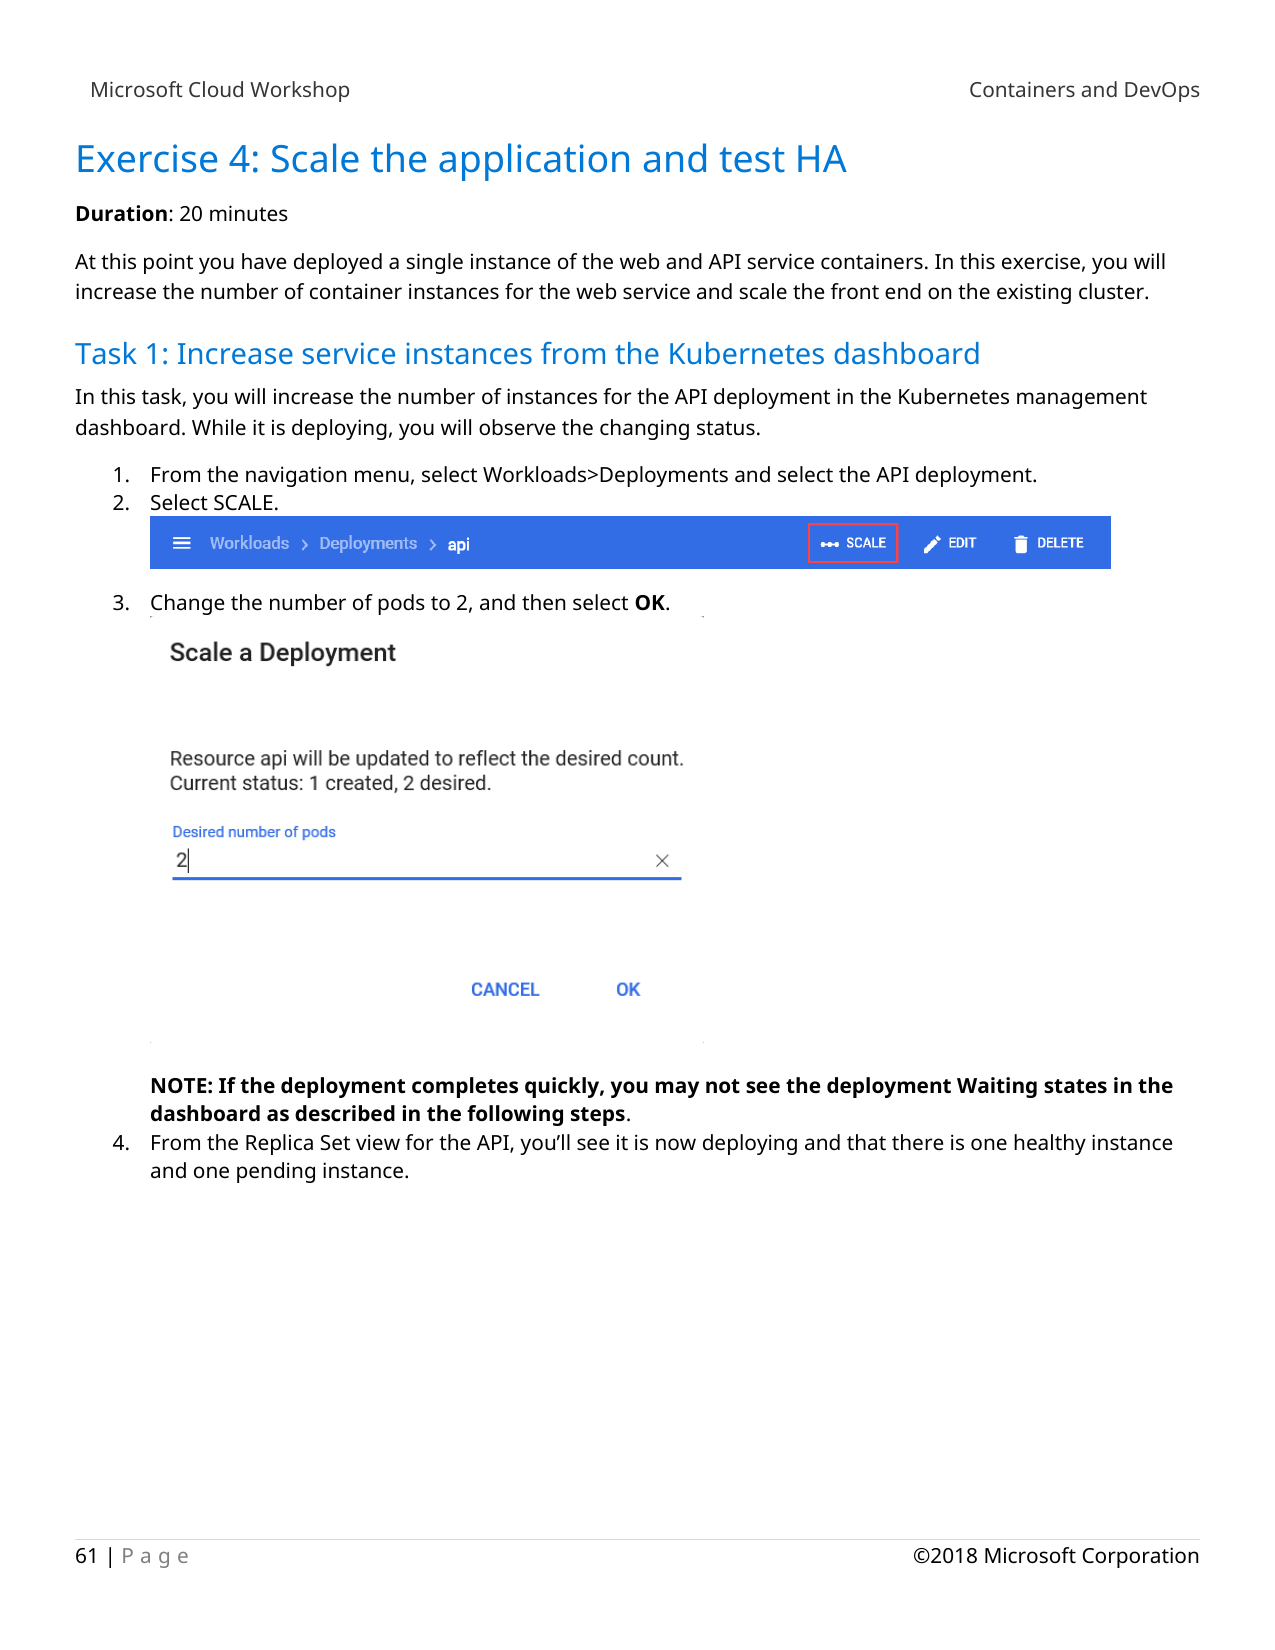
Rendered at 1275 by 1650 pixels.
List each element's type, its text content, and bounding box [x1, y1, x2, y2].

subtitle Task 1: Increase service instances from the Kubernetes dashboard [75, 333, 1200, 373]
text At this point you have deployed a single instance of the web and API service containers. In this exercise, you will increase the number of container instances for the web service and scale the front end on the existing cluster. [75, 247, 1200, 306]
text Duration: 20 minutes [75, 199, 1200, 228]
picture [150, 616, 704, 1043]
list From the navigation menu, select Workloads>Deployments and select the API deployment. [112, 460, 1200, 488]
text In this task, you will increase the number of instances for the API deployment in the Kubernetes management dashboard. While it is deploying, you will observe the changing status. [75, 382, 1200, 441]
subtitle Exercise 4: Scale the application and test HA [75, 132, 1200, 183]
list Select SCALE. [112, 488, 1200, 517]
list From the Replica Set view for the API, you’ll see it is now deploying and that there is one healthy instance and one pending instance. [112, 1128, 1200, 1185]
text NOTE: If the deployment completes quickly, you may not see the deployment Waiting states in the dashboard as described in the following steps. [150, 1071, 1200, 1128]
picture [150, 516, 1111, 569]
